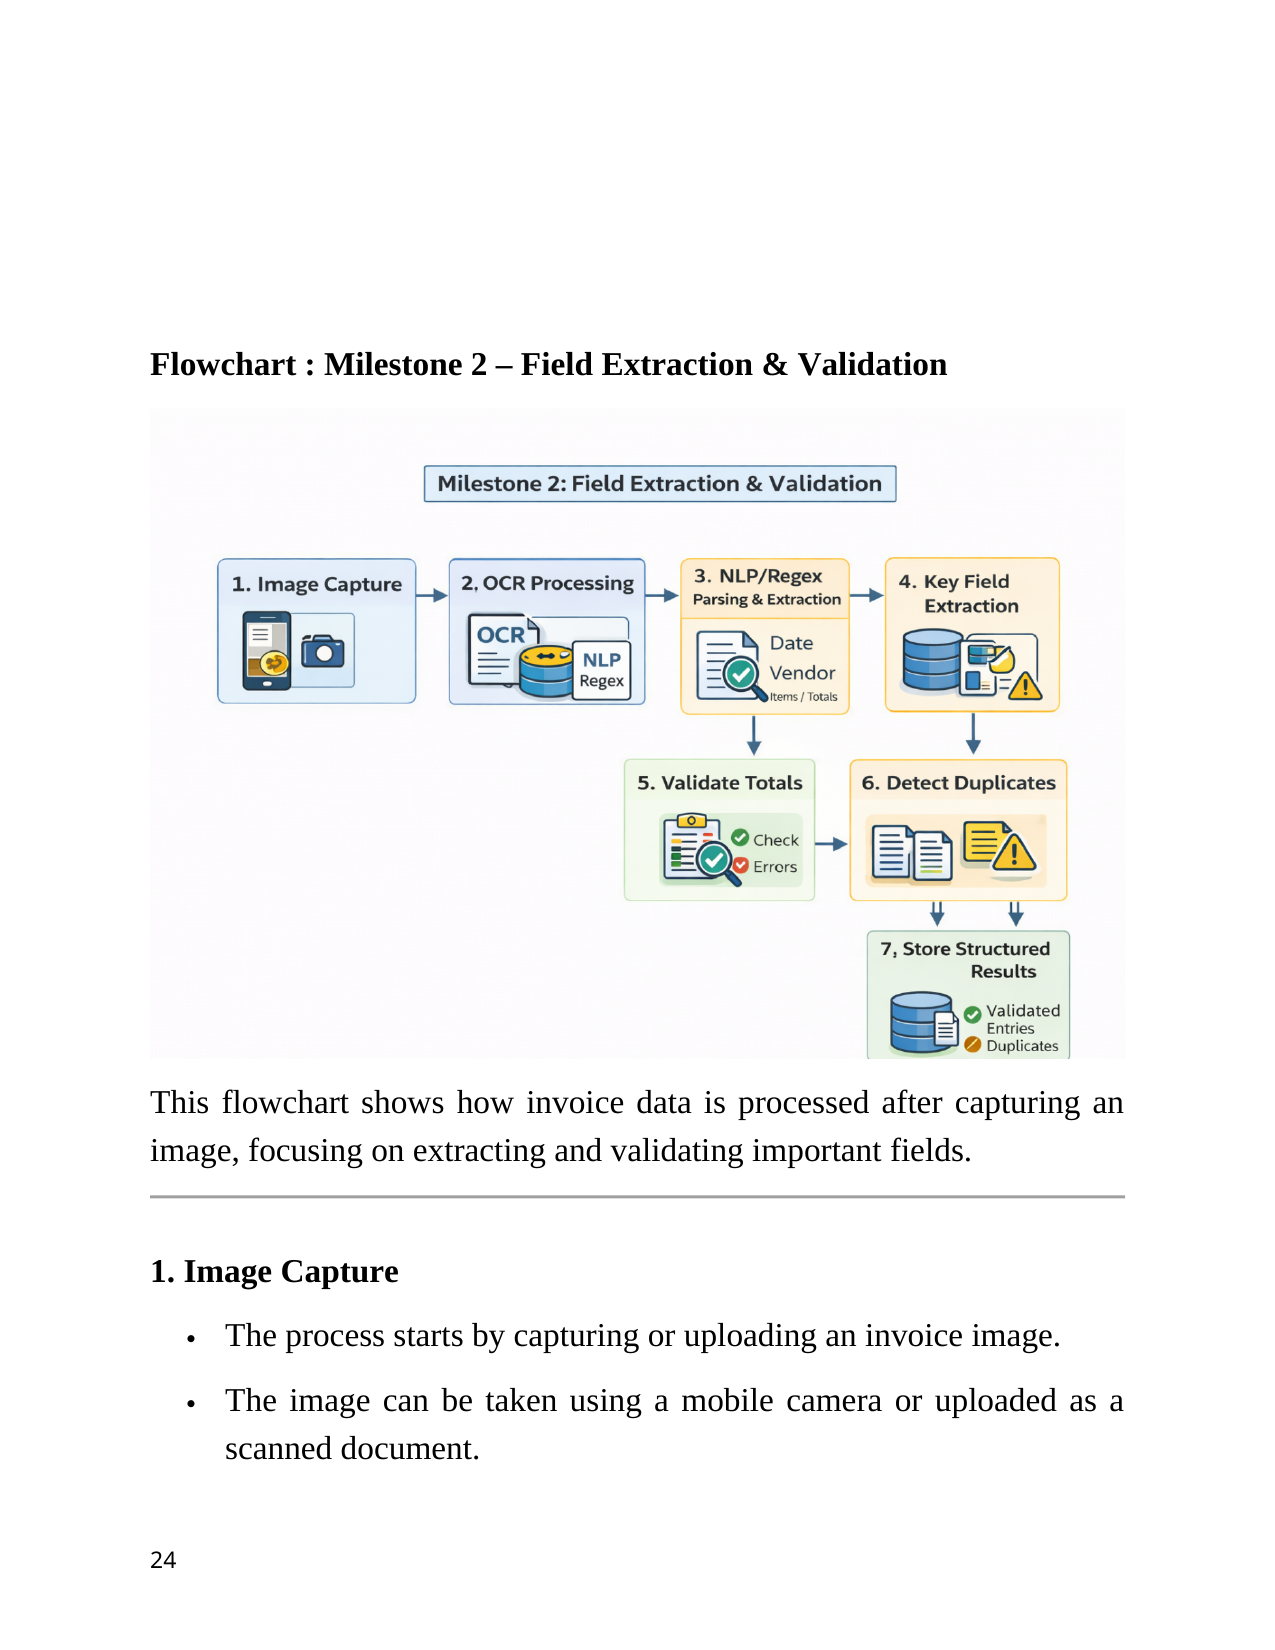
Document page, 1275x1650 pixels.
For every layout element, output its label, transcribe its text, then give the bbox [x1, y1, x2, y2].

list The process starts by capturing or uploading an invoice image. [187, 1316, 1125, 1354]
text 1. Image Capture [150, 1251, 1125, 1289]
picture [150, 408, 1125, 1059]
text Flowchart : Milestone 2 – Field Extraction & Validation [150, 344, 1125, 382]
list The image can be taken using a mobile camera or uploaded as a scanned document. [187, 1380, 1125, 1466]
text This flowchart shows how invoice data is processed after capturing an image, focusing on extracting and validating important fields. [150, 1083, 1125, 1169]
